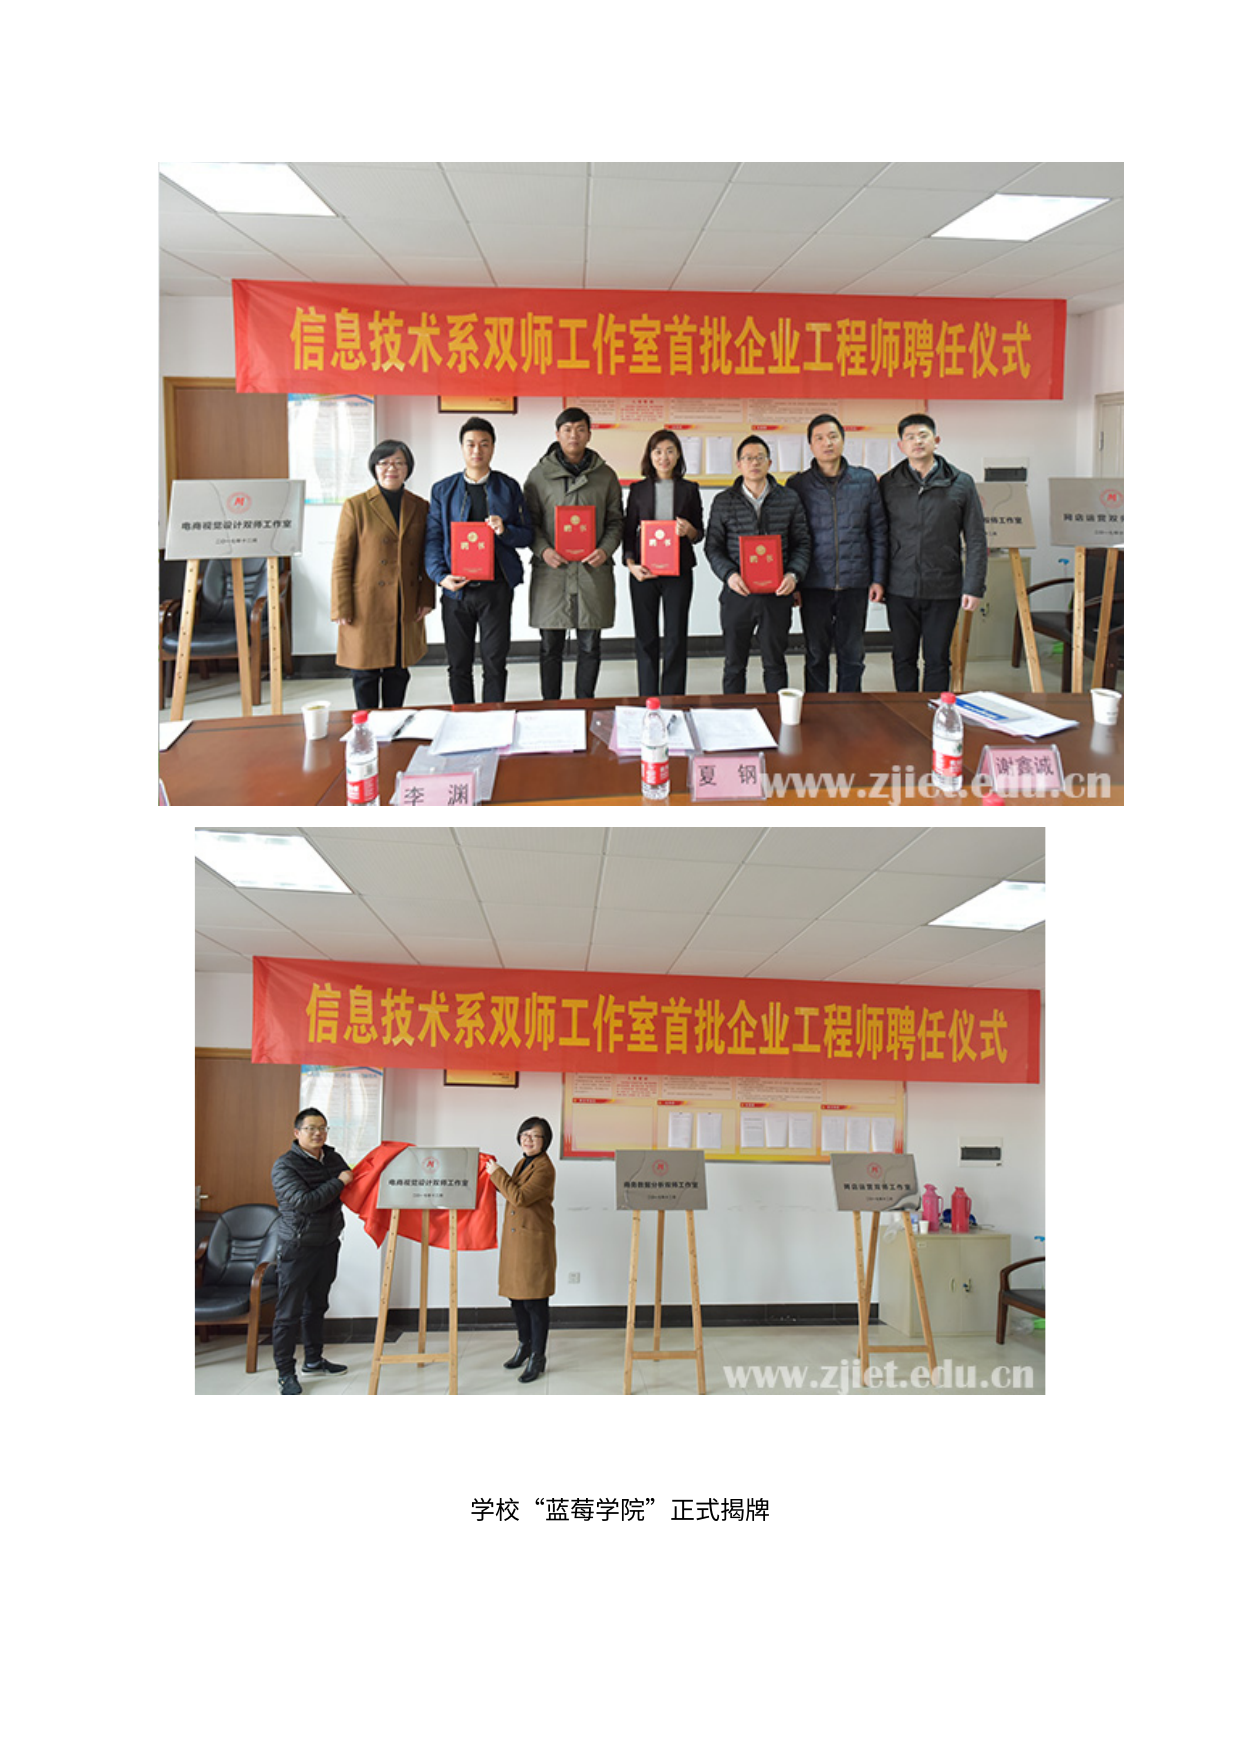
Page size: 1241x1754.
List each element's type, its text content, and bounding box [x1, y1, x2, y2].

picture [158, 162, 1124, 806]
picture [194, 827, 1046, 1395]
text 学校“蓝莓学院”正式揭牌 [158, 1476, 1082, 1541]
